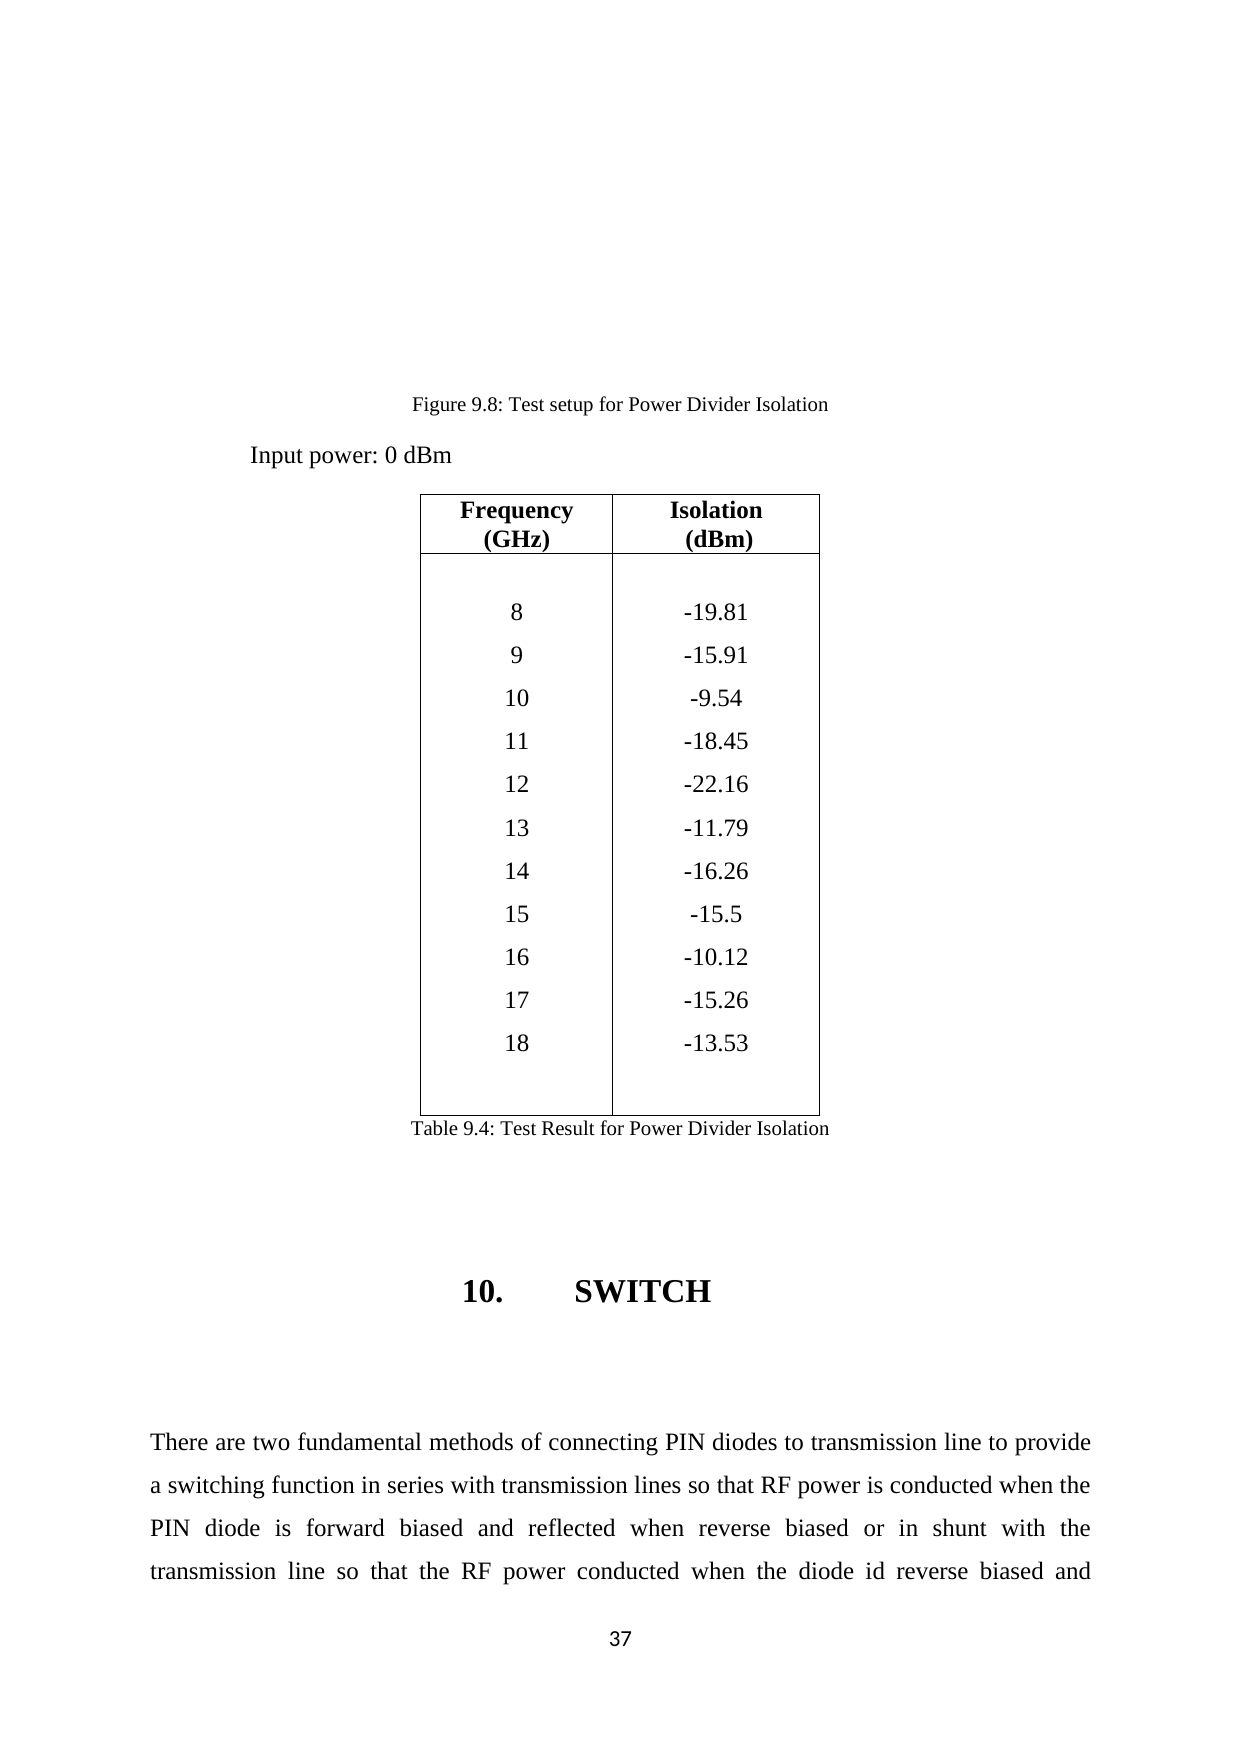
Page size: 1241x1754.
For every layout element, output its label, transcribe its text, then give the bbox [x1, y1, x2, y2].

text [150, 1427, 1092, 1585]
list SWITCH [187, 1272, 985, 1310]
text Input power: 0 dBm [150, 441, 1090, 469]
table_cell 8 9 10 11 12 13 14 15 16 17 18 [421, 554, 612, 1114]
table_header Isolation (dBm) [613, 495, 819, 553]
text Table 9.4: Test Result for Power Divider Isolation [150, 1116, 1090, 1139]
table_cell -19.81 -15.91 -9.54 -18.45 -22.16 -11.79 -16.26 -15.5 -10.12 -15.26 -13.53 [613, 554, 819, 1114]
text Figure 9.8: Test setup for Power Divider Isolation [150, 392, 1090, 416]
table_header Frequency (GHz) [421, 495, 612, 553]
